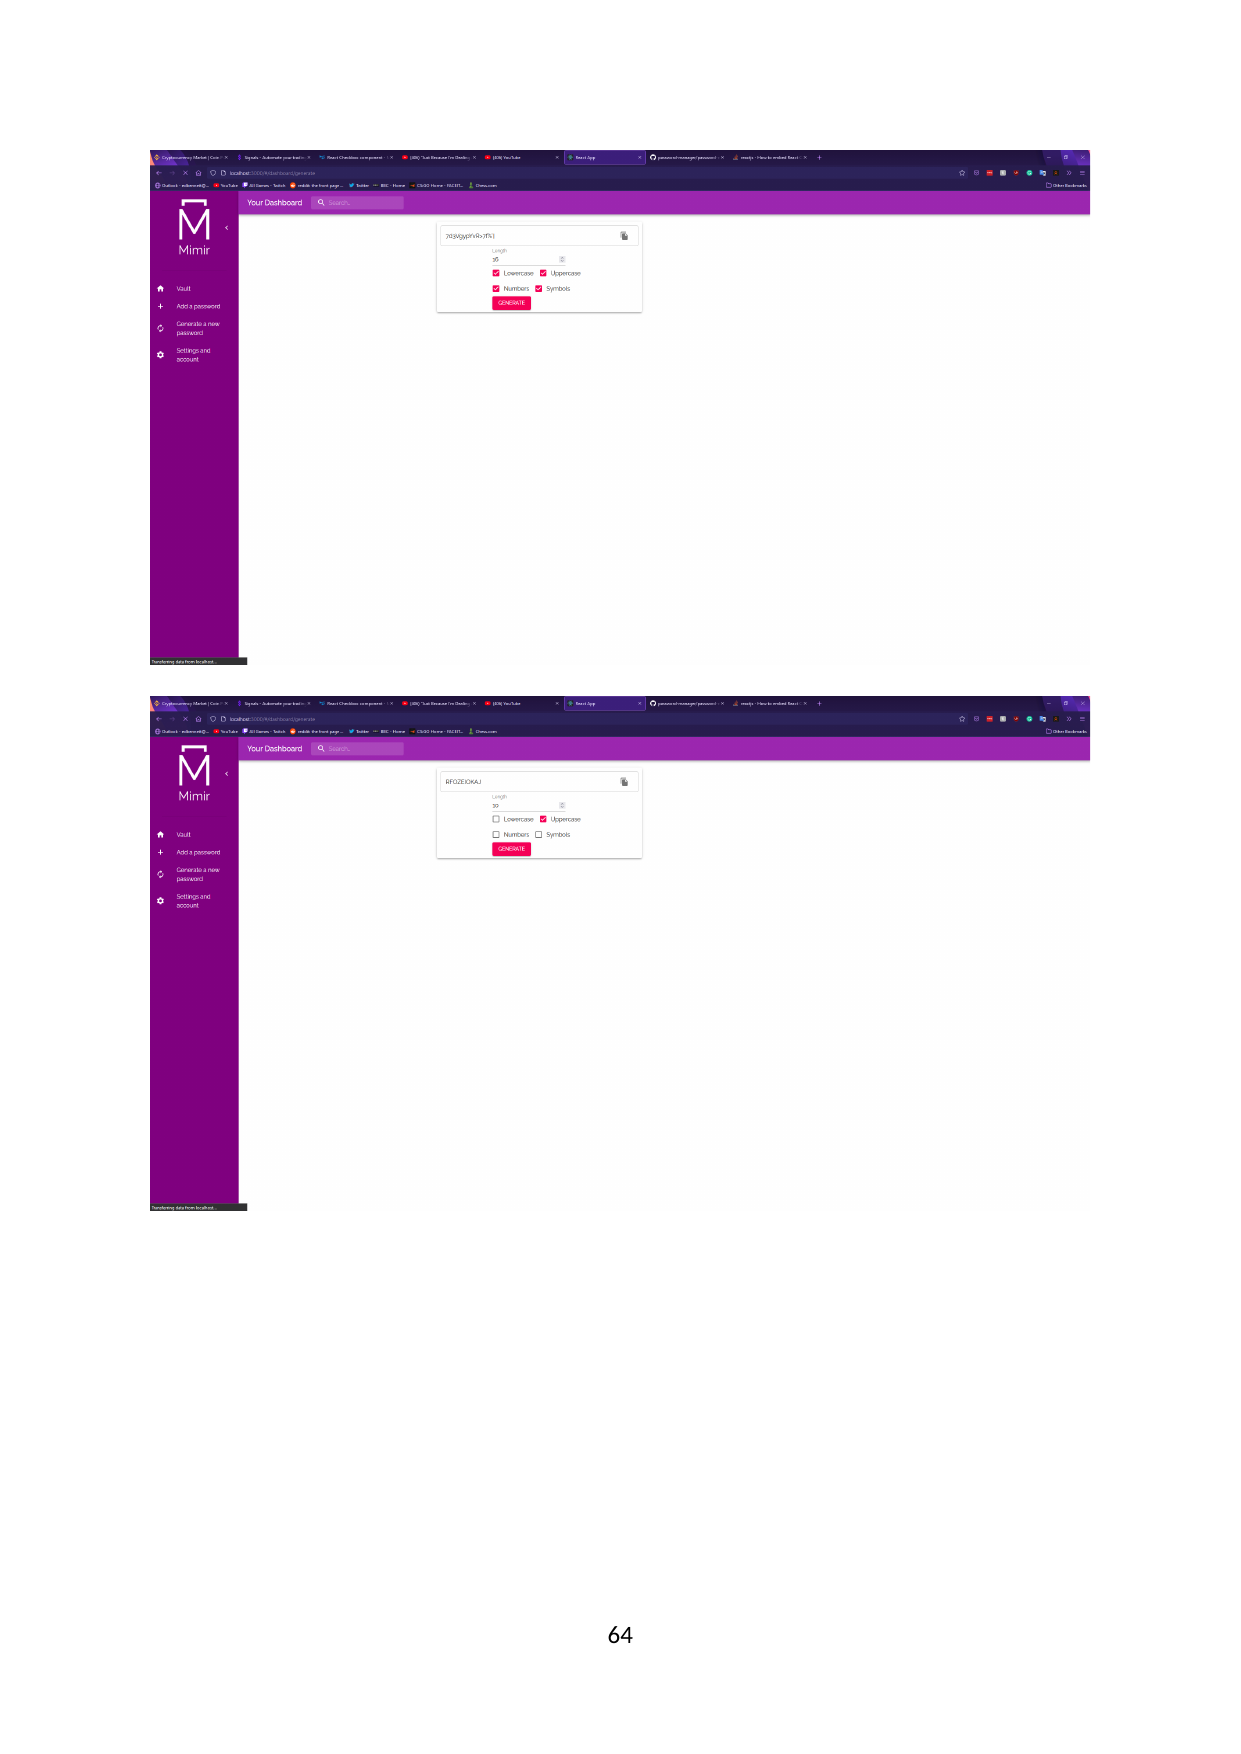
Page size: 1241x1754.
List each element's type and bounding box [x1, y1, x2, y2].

picture [150, 150, 1091, 665]
picture [150, 696, 1091, 1211]
